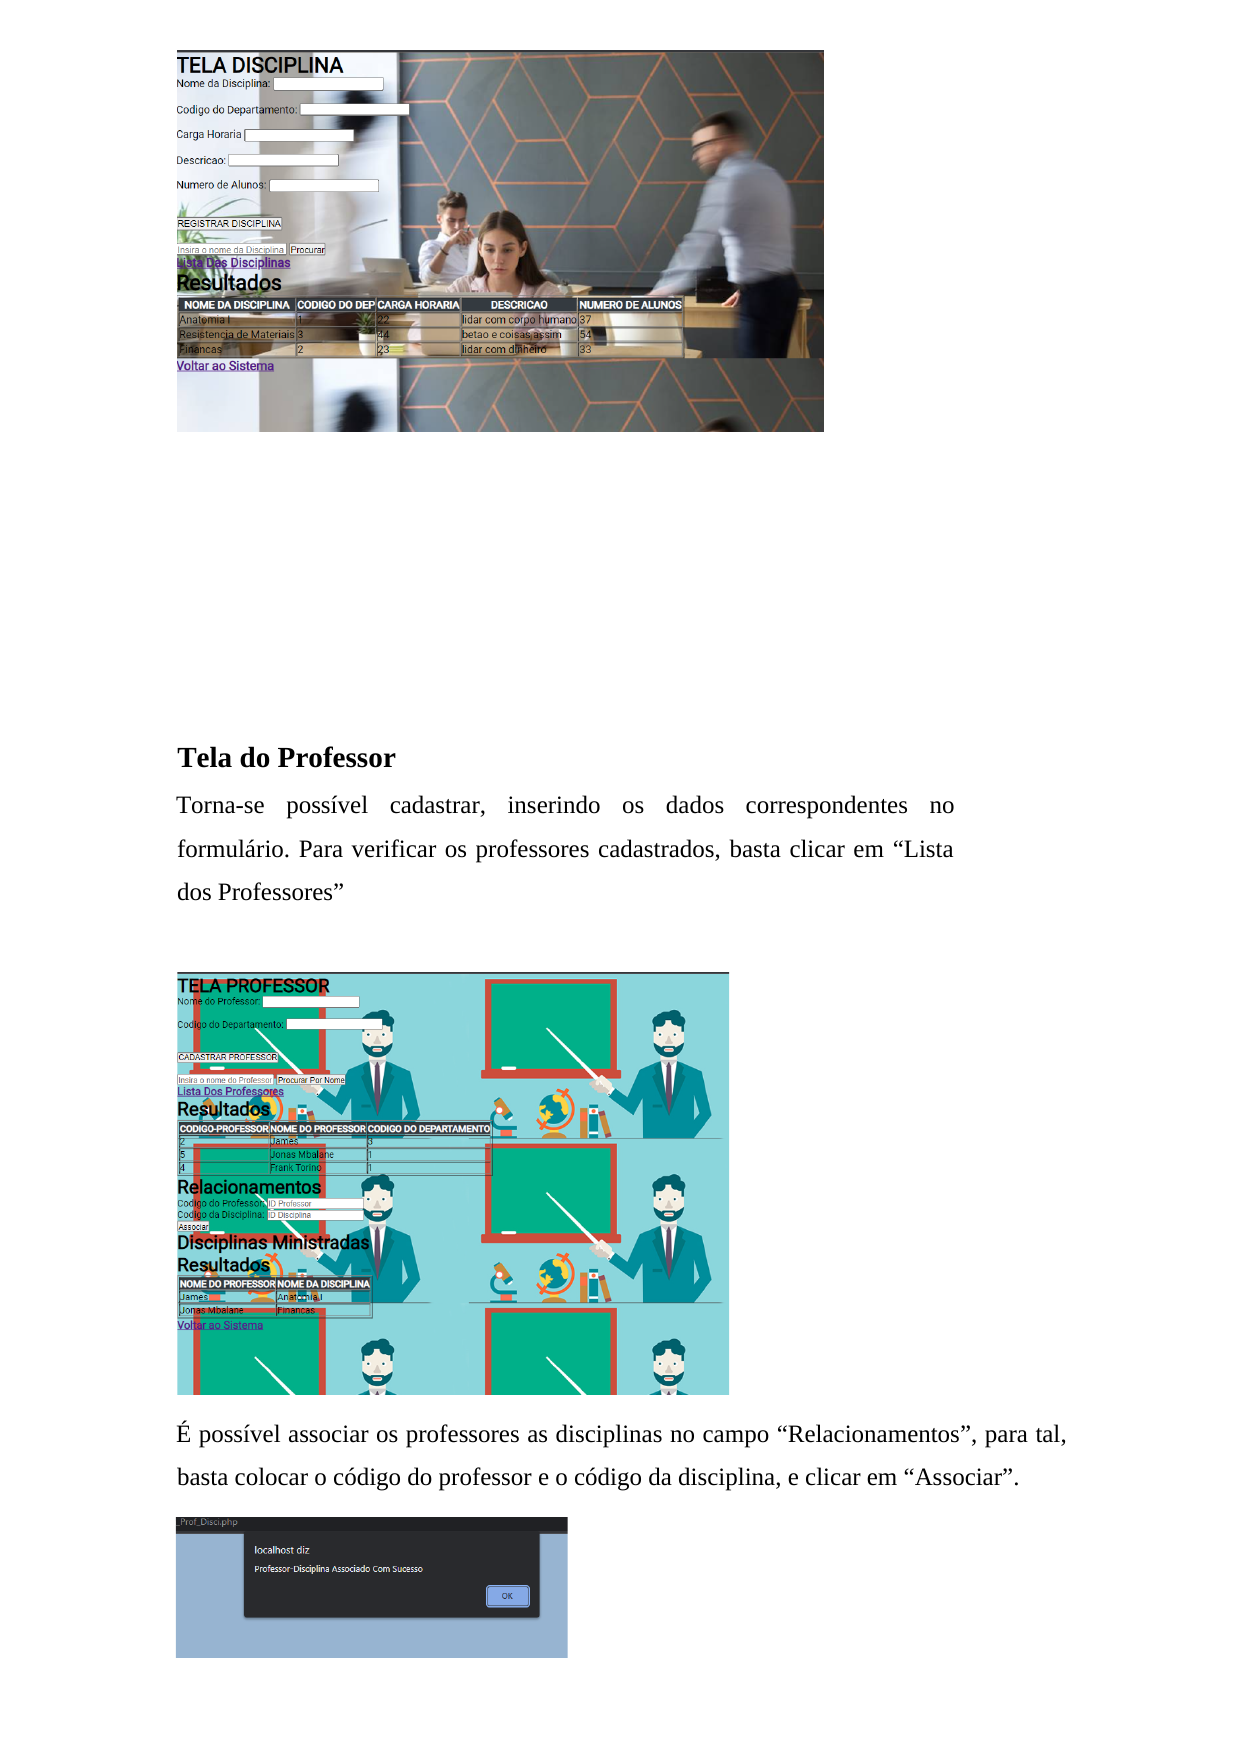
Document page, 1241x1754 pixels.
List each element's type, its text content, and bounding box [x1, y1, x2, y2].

picture [175, 1517, 568, 1658]
text Torna-se possível cadastrar, inserindo os dados correspondentes no formulário. Para verificar os professores cadastrados, basta clicar em “Lista dos Professores” [176, 791, 955, 906]
text Tela do Professor [177, 740, 1078, 774]
picture [177, 972, 730, 1395]
picture [177, 50, 824, 432]
text É possível associar os professores as disciplinas no campo “Relacionamentos”, para tal, basta colocar o código do professor e o código da disciplina, e clicar em “Associar”. [176, 1419, 1068, 1491]
